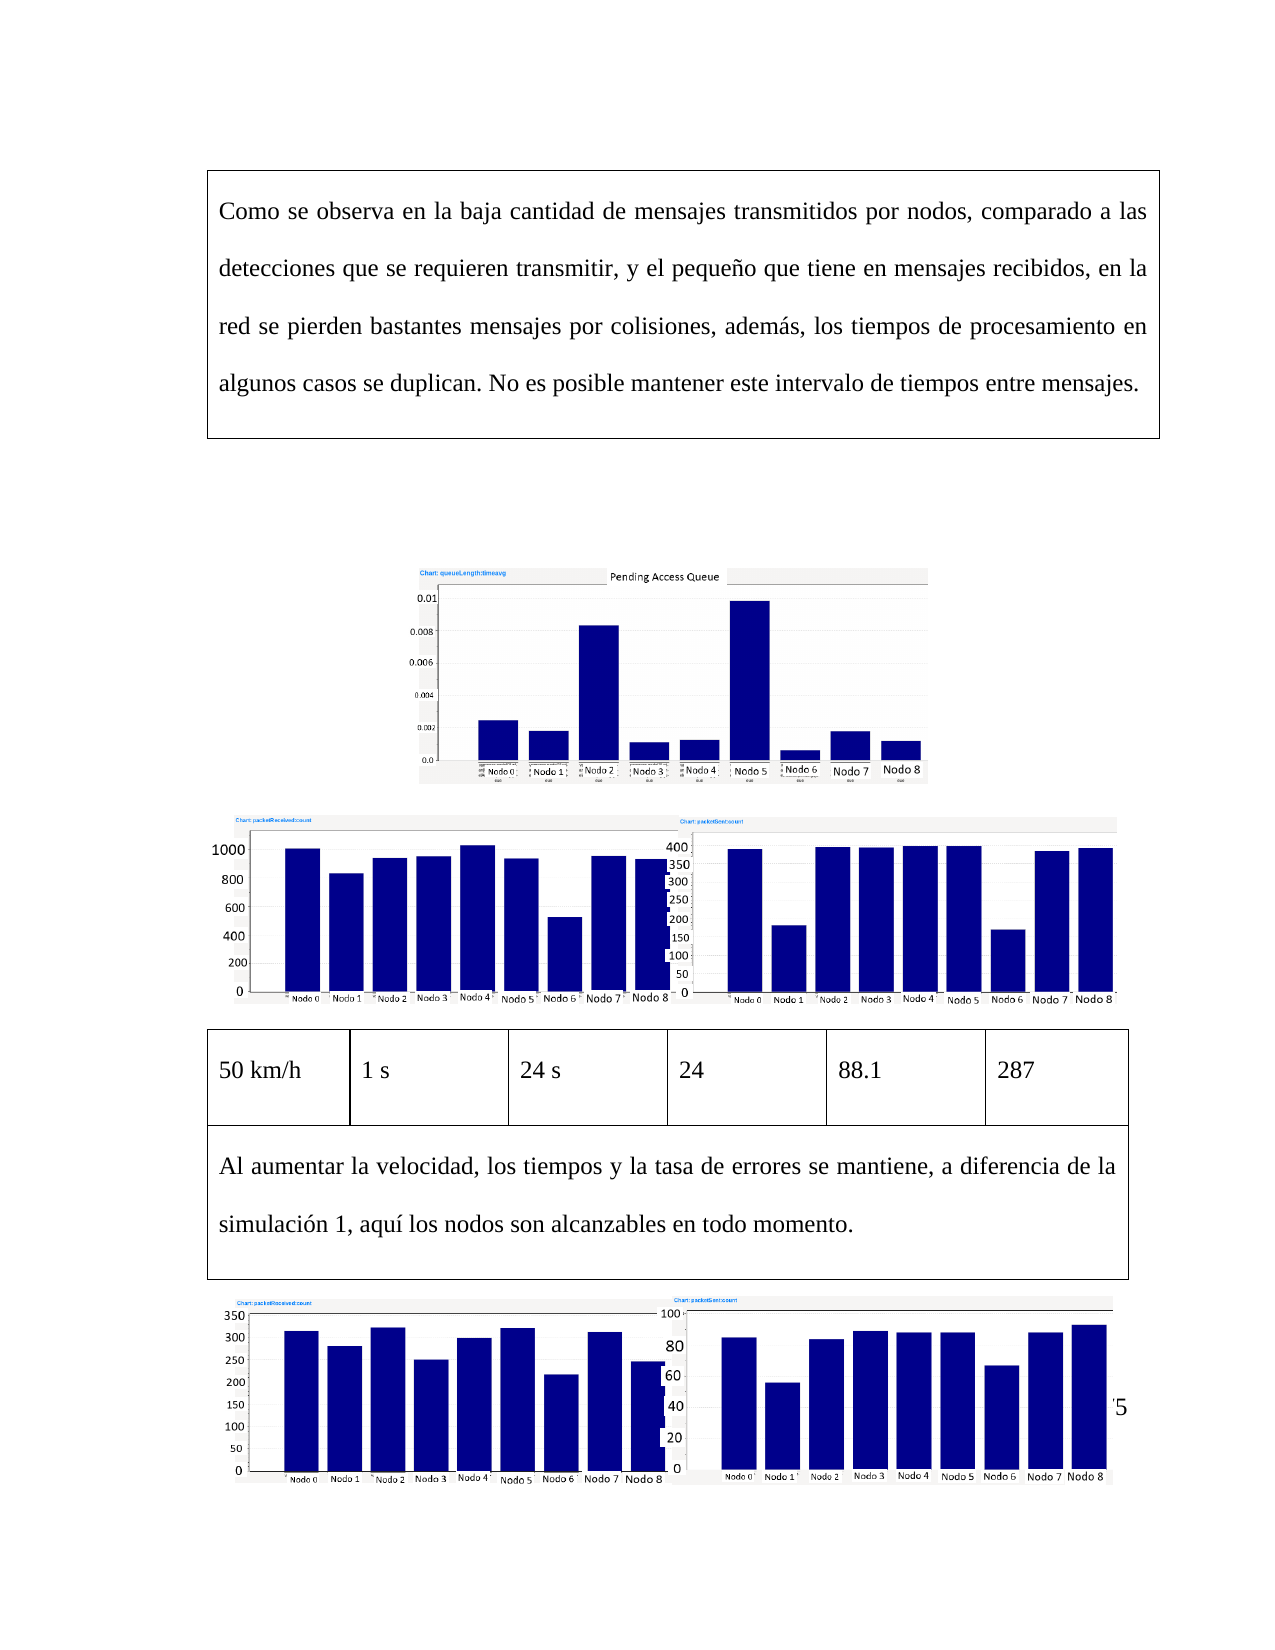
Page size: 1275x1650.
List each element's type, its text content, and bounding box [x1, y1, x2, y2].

picture [221, 1296, 1113, 1487]
table_header 24 [668, 1030, 826, 1125]
table_header 24 s [509, 1030, 667, 1125]
table_header 50 km/h [208, 1030, 349, 1125]
picture [206, 815, 1117, 1007]
picture [406, 568, 928, 784]
table_cell Como se observa en la baja cantidad de mensajes transmitidos por nodos, comparado a las detecciones que se requieren transmitir, y el pequeño que tiene en mensajes recibidos, en la red se pierden bastantes mensajes por colisiones, además, los tiempos de procesamiento en algunos casos se duplican. No es posible mantener este intervalo de tiempos entre mensajes. [208, 171, 1159, 438]
table_header 1 s [351, 1030, 508, 1125]
table_cell Al aumentar la velocidad, los tiempos y la tasa de errores se mantiene, a diferencia de la simulación 1, aquí los nodos son alcanzables en todo momento. [208, 1126, 1128, 1279]
table_header 88.1 [827, 1030, 985, 1125]
table_header 287 [986, 1030, 1128, 1125]
